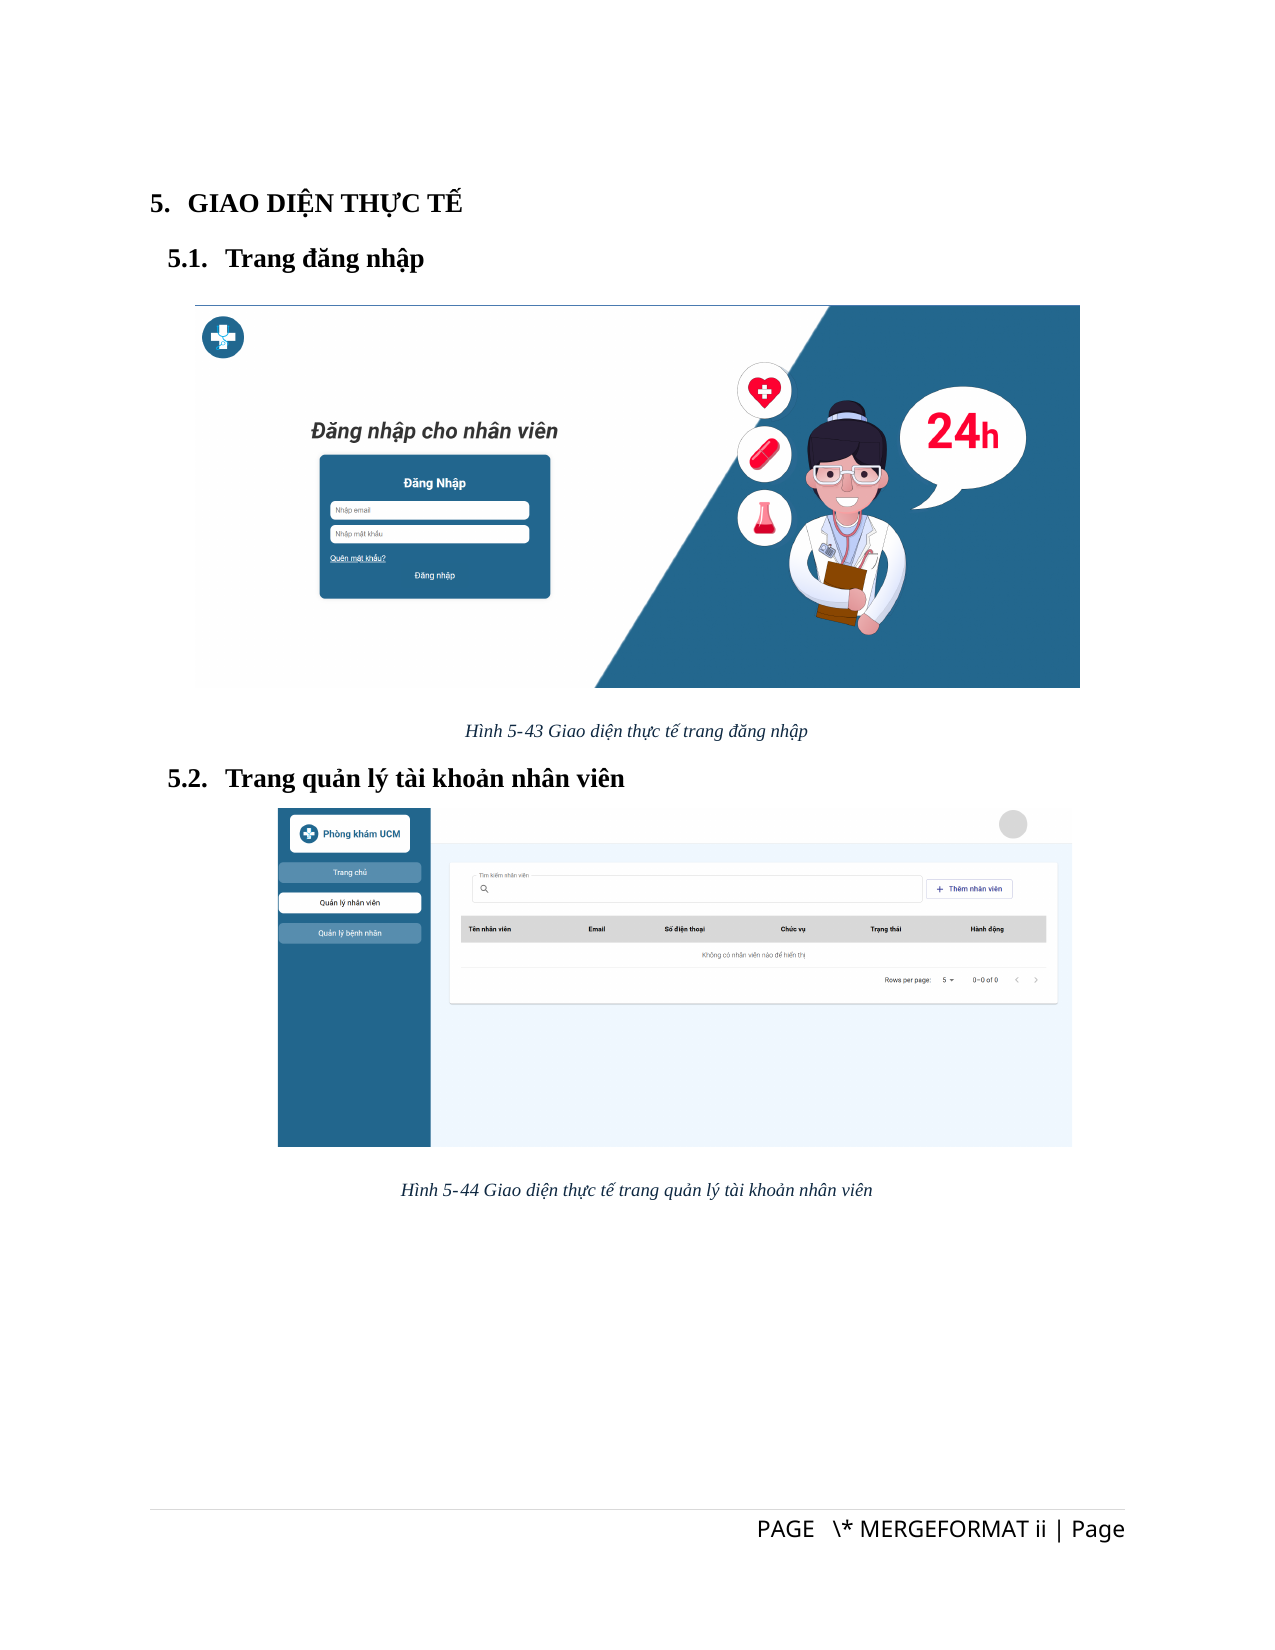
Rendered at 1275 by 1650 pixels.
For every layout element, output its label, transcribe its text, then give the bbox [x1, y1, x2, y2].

list Trang quản lý tài khoản nhân viên [187, 762, 1125, 793]
subtitle GIAO DIỆN THỰC TẾ [150, 187, 1125, 219]
list Trang đăng nhập [187, 242, 1125, 274]
picture [277, 808, 1073, 1147]
picture [195, 305, 1080, 688]
